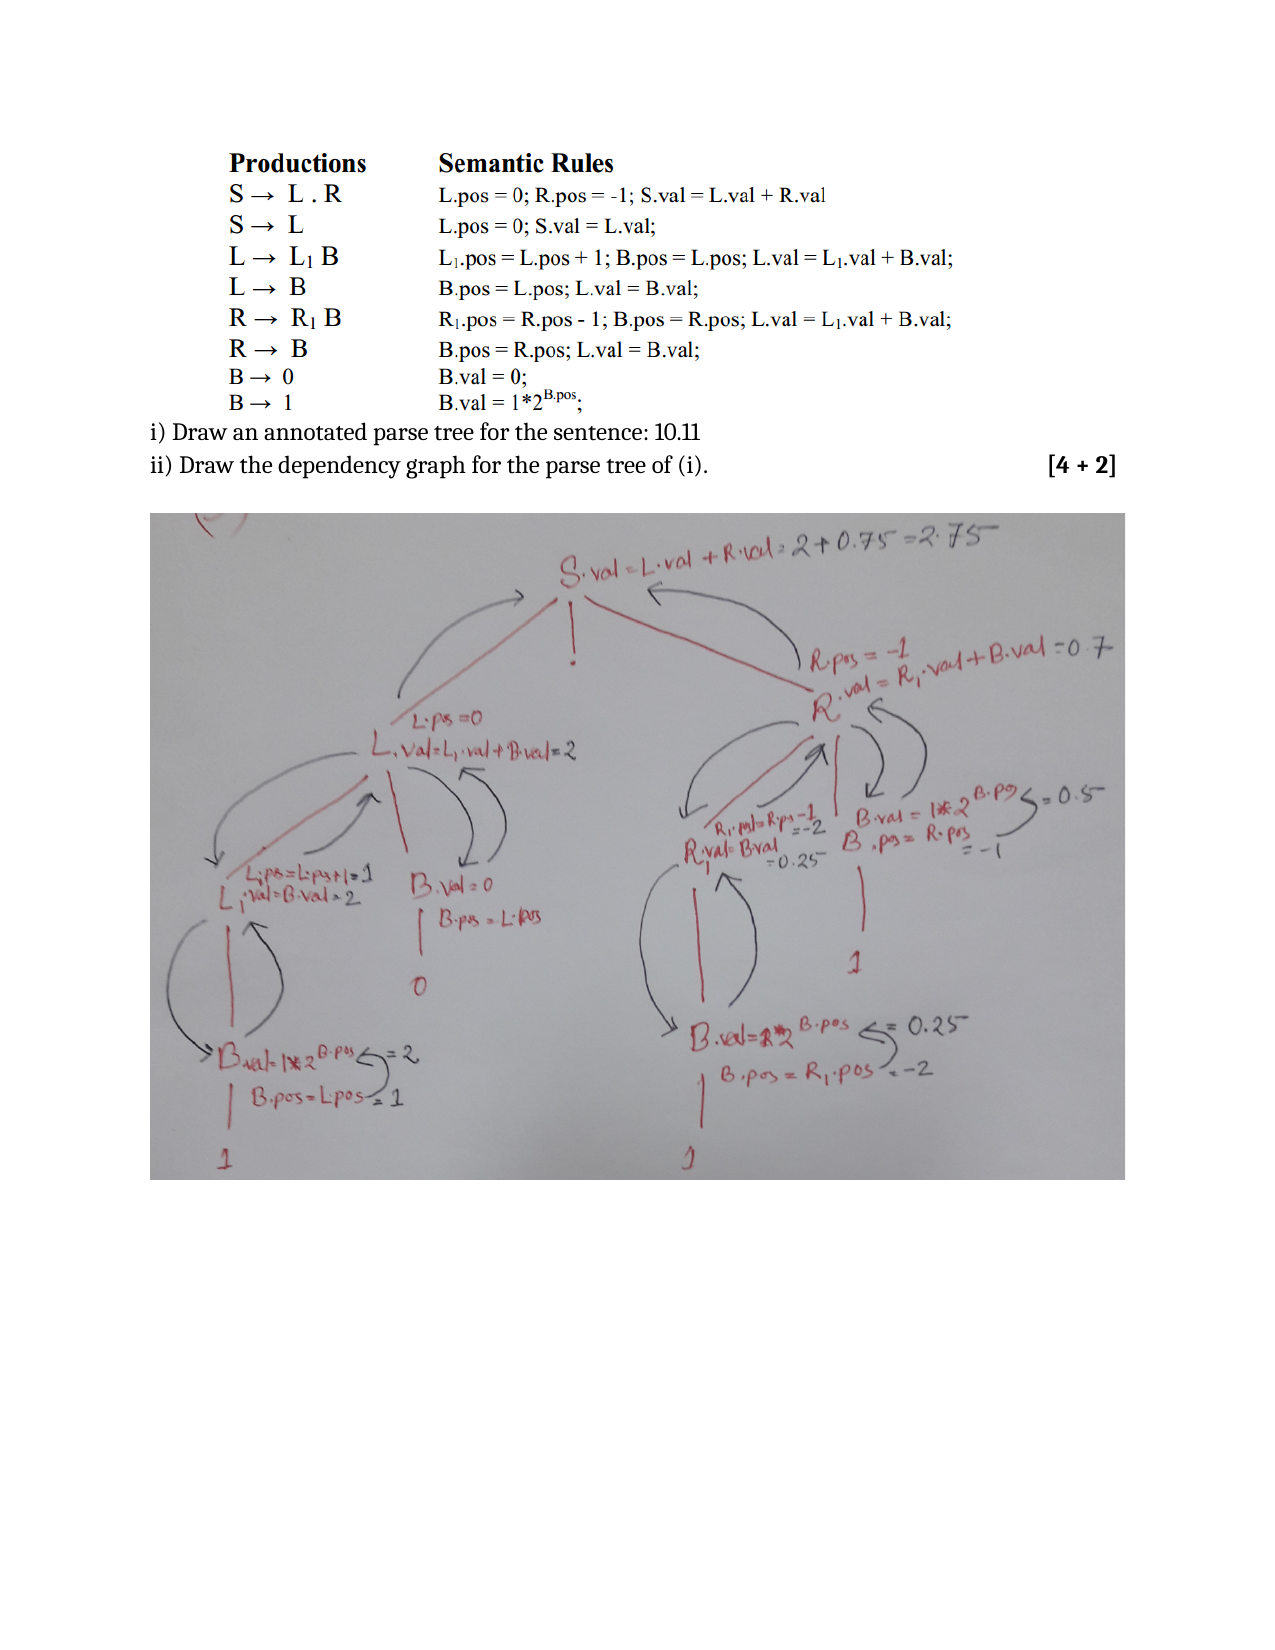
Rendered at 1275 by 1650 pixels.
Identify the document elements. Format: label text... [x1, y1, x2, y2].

picture [150, 513, 1125, 1180]
text i) Draw an annotated parse tree for the sentence: 10.11 [150, 417, 1125, 446]
text ii) Draw the dependency graph for the parse tree of (i). [4 + 2] [150, 451, 1125, 479]
picture [225, 150, 959, 414]
